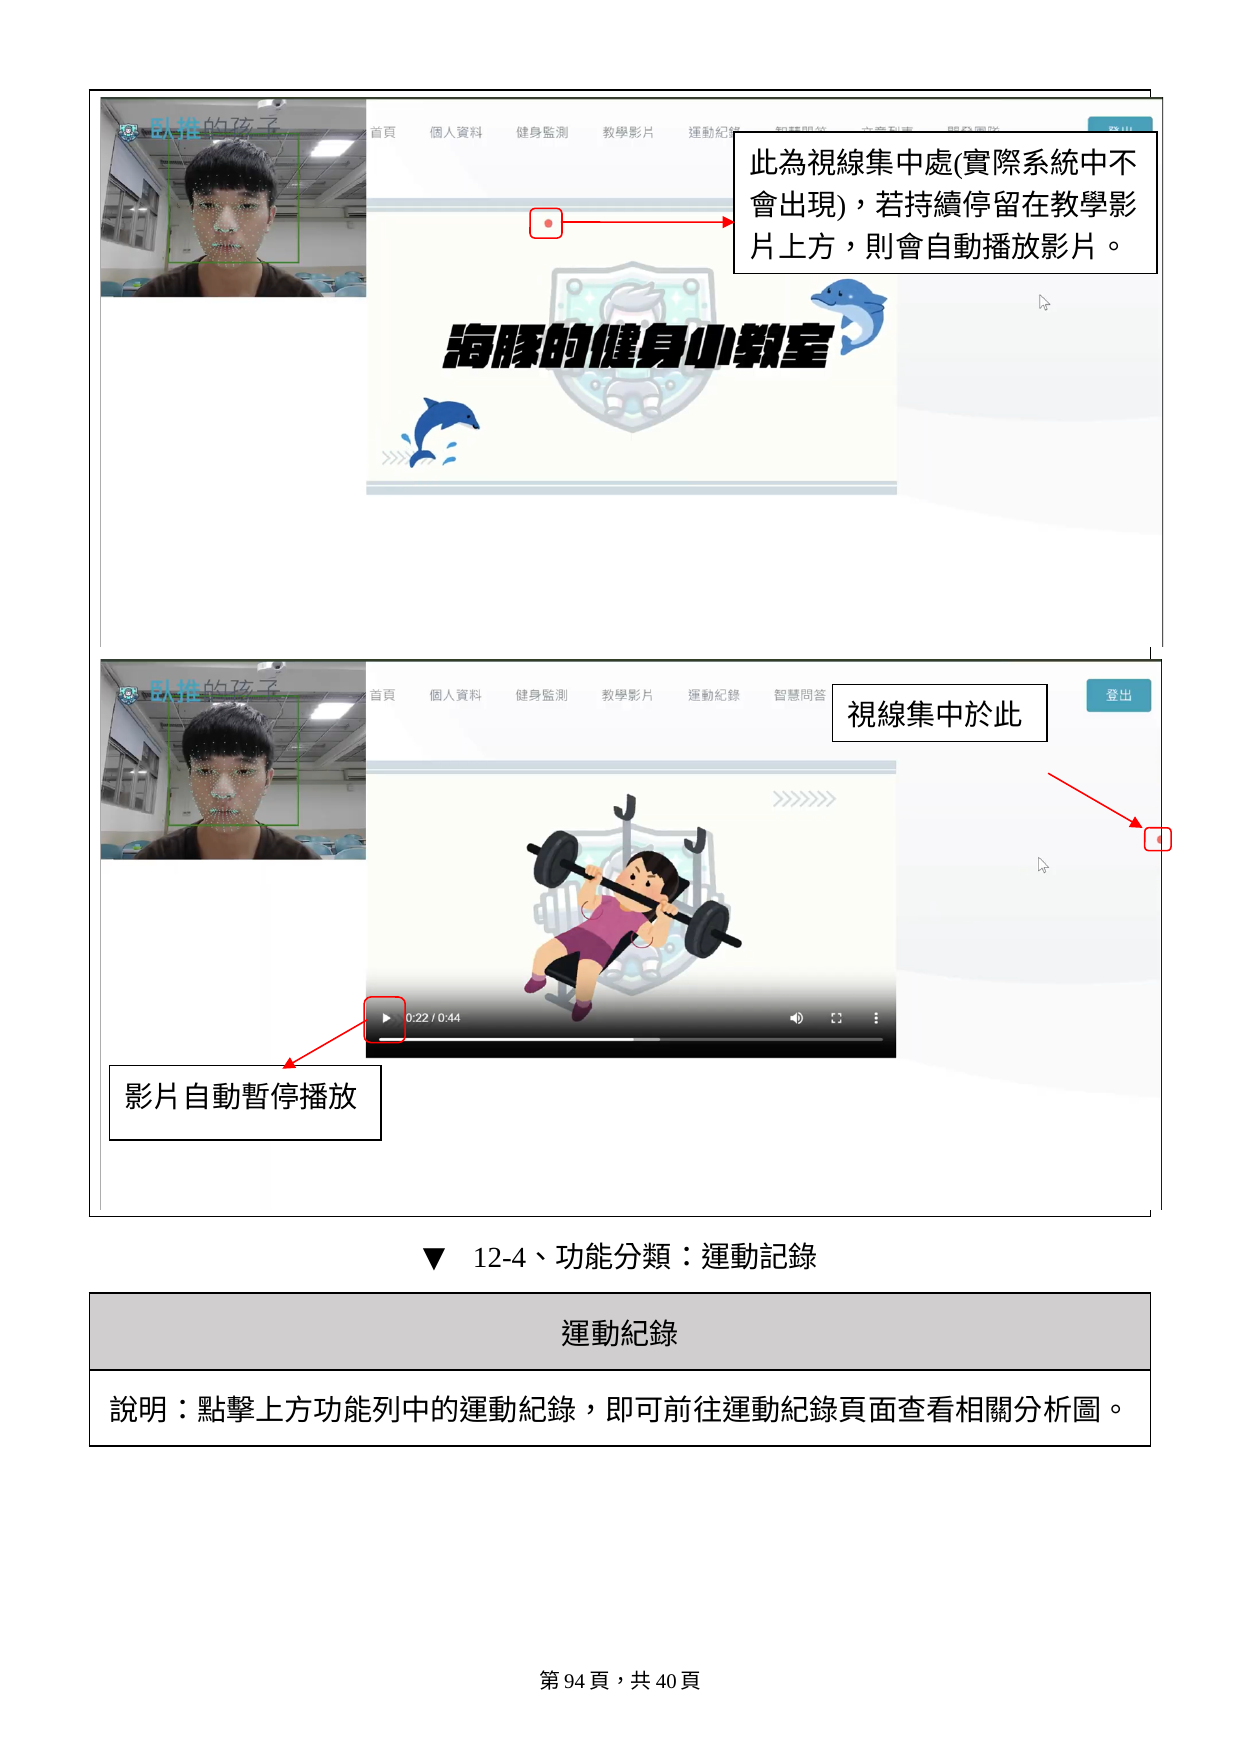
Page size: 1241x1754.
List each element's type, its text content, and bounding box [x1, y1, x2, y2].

table_cell [90, 91, 1150, 1216]
table_header 運動紀錄 [90, 1294, 1150, 1369]
list 12-4、功能分類：運動記錄 [89, 1217, 1152, 1292]
picture [1146, 829, 1162, 849]
picture [100, 659, 1162, 1210]
table_cell 說明：點擊上方功能列中的運動紀錄，即可前往運動紀錄頁面查看相關分析圖。 [90, 1371, 1150, 1445]
picture [100, 97, 1164, 647]
